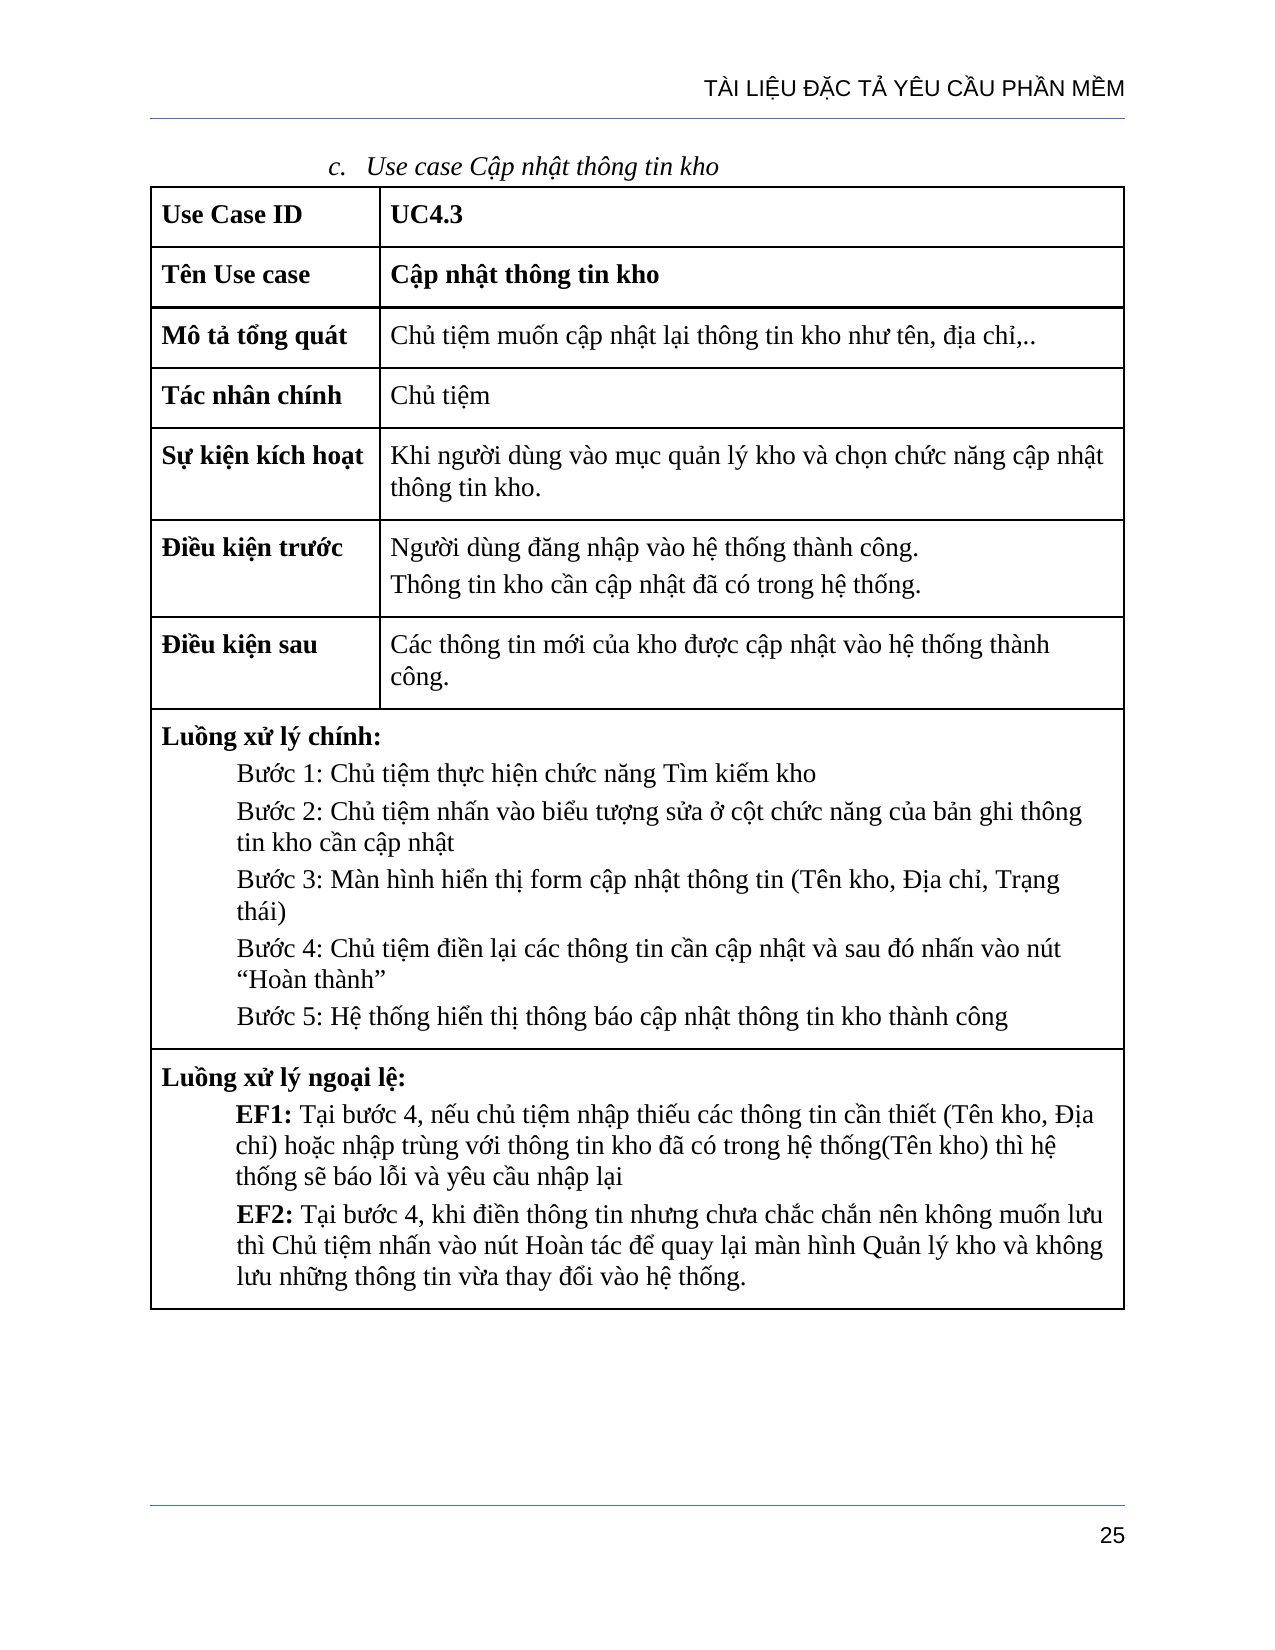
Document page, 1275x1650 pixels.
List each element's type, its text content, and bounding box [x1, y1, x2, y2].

list Use case Cập nhật thông tin kho [328, 150, 1125, 181]
table_cell Luồng xử lý ngoại lệ: EF1: Tại bước 4, nếu chủ tiệm nhập thiếu các thông tin cần thiết (Tên kho, Địa chỉ) hoặc nhập trùng với thông tin kho đã có trong hệ thống(Tên kho) thì hệ thống sẽ báo lỗi và yêu cầu nhập lại EF2: Tại bước 4, khi điền thông tin nhưng chưa chắc chắn nên không muốn lưu thì Chủ tiệm nhấn vào nút Hoàn tác để quay lại màn hình Quản lý kho và không lưu những thông tin vừa thay đổi vào hệ thống. [152, 1050, 1123, 1308]
table_cell Tác nhân chính [152, 369, 379, 427]
table_cell Cập nhật thông tin kho [381, 248, 1123, 306]
table_cell Điều kiện sau [152, 618, 379, 708]
table_cell Sự kiện kích hoạt [152, 429, 379, 518]
table_cell Các thông tin mới của kho được cập nhật vào hệ thống thành công. [381, 618, 1123, 708]
table_cell Chủ tiệm [381, 369, 1123, 427]
table_header UC4.3 [381, 188, 1123, 246]
table_cell Tên Use case [152, 248, 379, 306]
table_header Use Case ID [152, 188, 379, 246]
table_cell Điều kiện trước [152, 521, 379, 616]
table_cell Mô tả tổng quát [152, 309, 379, 367]
table_cell Khi người dùng vào mục quản lý kho và chọn chức năng cập nhật thông tin kho. [381, 429, 1123, 518]
table_cell Luồng xử lý chính: Bước 1: Chủ tiệm thực hiện chức năng Tìm kiếm kho Bước 2: Chủ tiệm nhấn vào biểu tượng sửa ở cột chức năng của bản ghi thông tin kho cần cập nhật Bước 3: Màn hình hiển thị form cập nhật thông tin (Tên kho, Địa chỉ, Trạng thái) Bước 4: Chủ tiệm điền lại các thông tin cần cập nhật và sau đó nhấn vào nút “Hoàn thành” Bước 5: Hệ thống hiển thị thông báo cập nhật thông tin kho thành công [152, 710, 1123, 1048]
table_cell Chủ tiệm muốn cập nhật lại thông tin kho như tên, địa chỉ,.. [381, 309, 1123, 367]
table_cell Người dùng đăng nhập vào hệ thống thành công. Thông tin kho cần cập nhật đã có trong hệ thống. [381, 521, 1123, 616]
